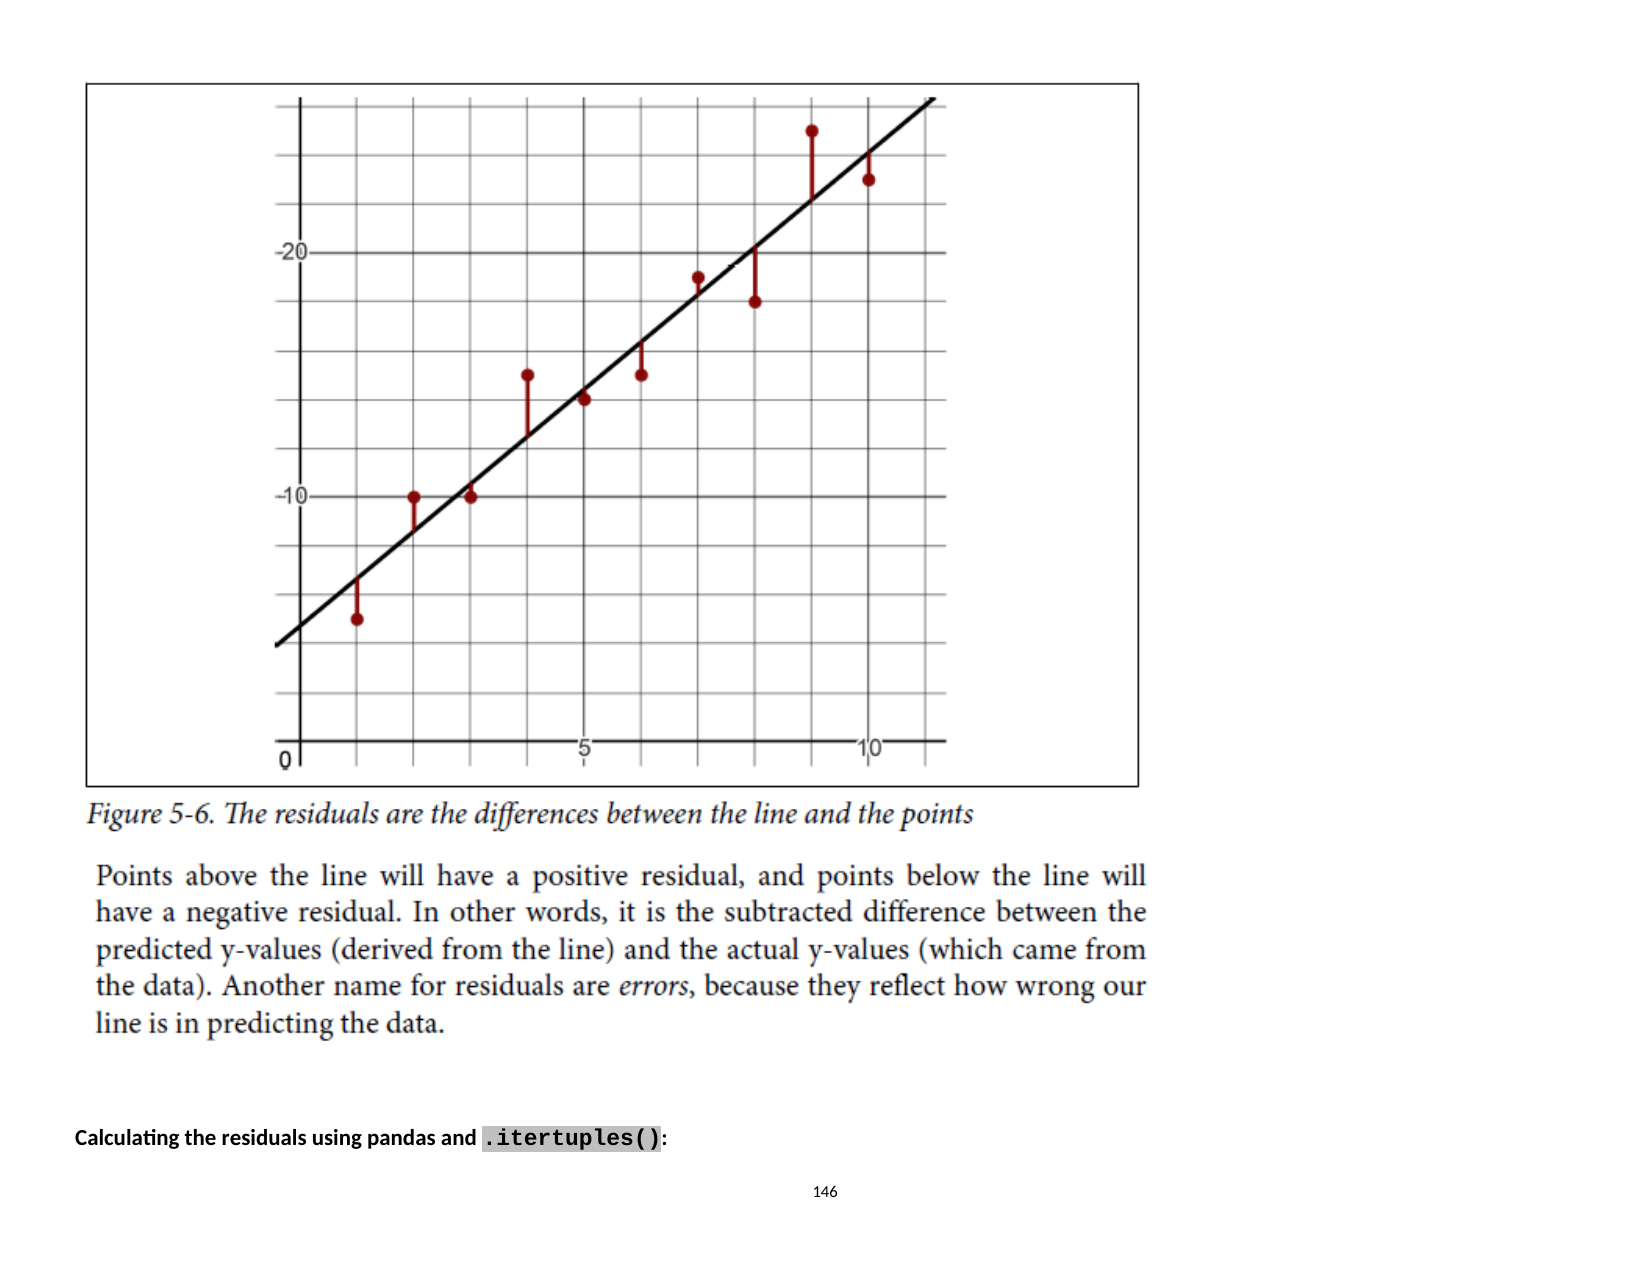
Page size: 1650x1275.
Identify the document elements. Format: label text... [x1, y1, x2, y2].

text Calculating the residuals using pandas and .itertuples(): [75, 1123, 1575, 1152]
picture [75, 851, 1166, 1052]
picture [75, 75, 1155, 833]
